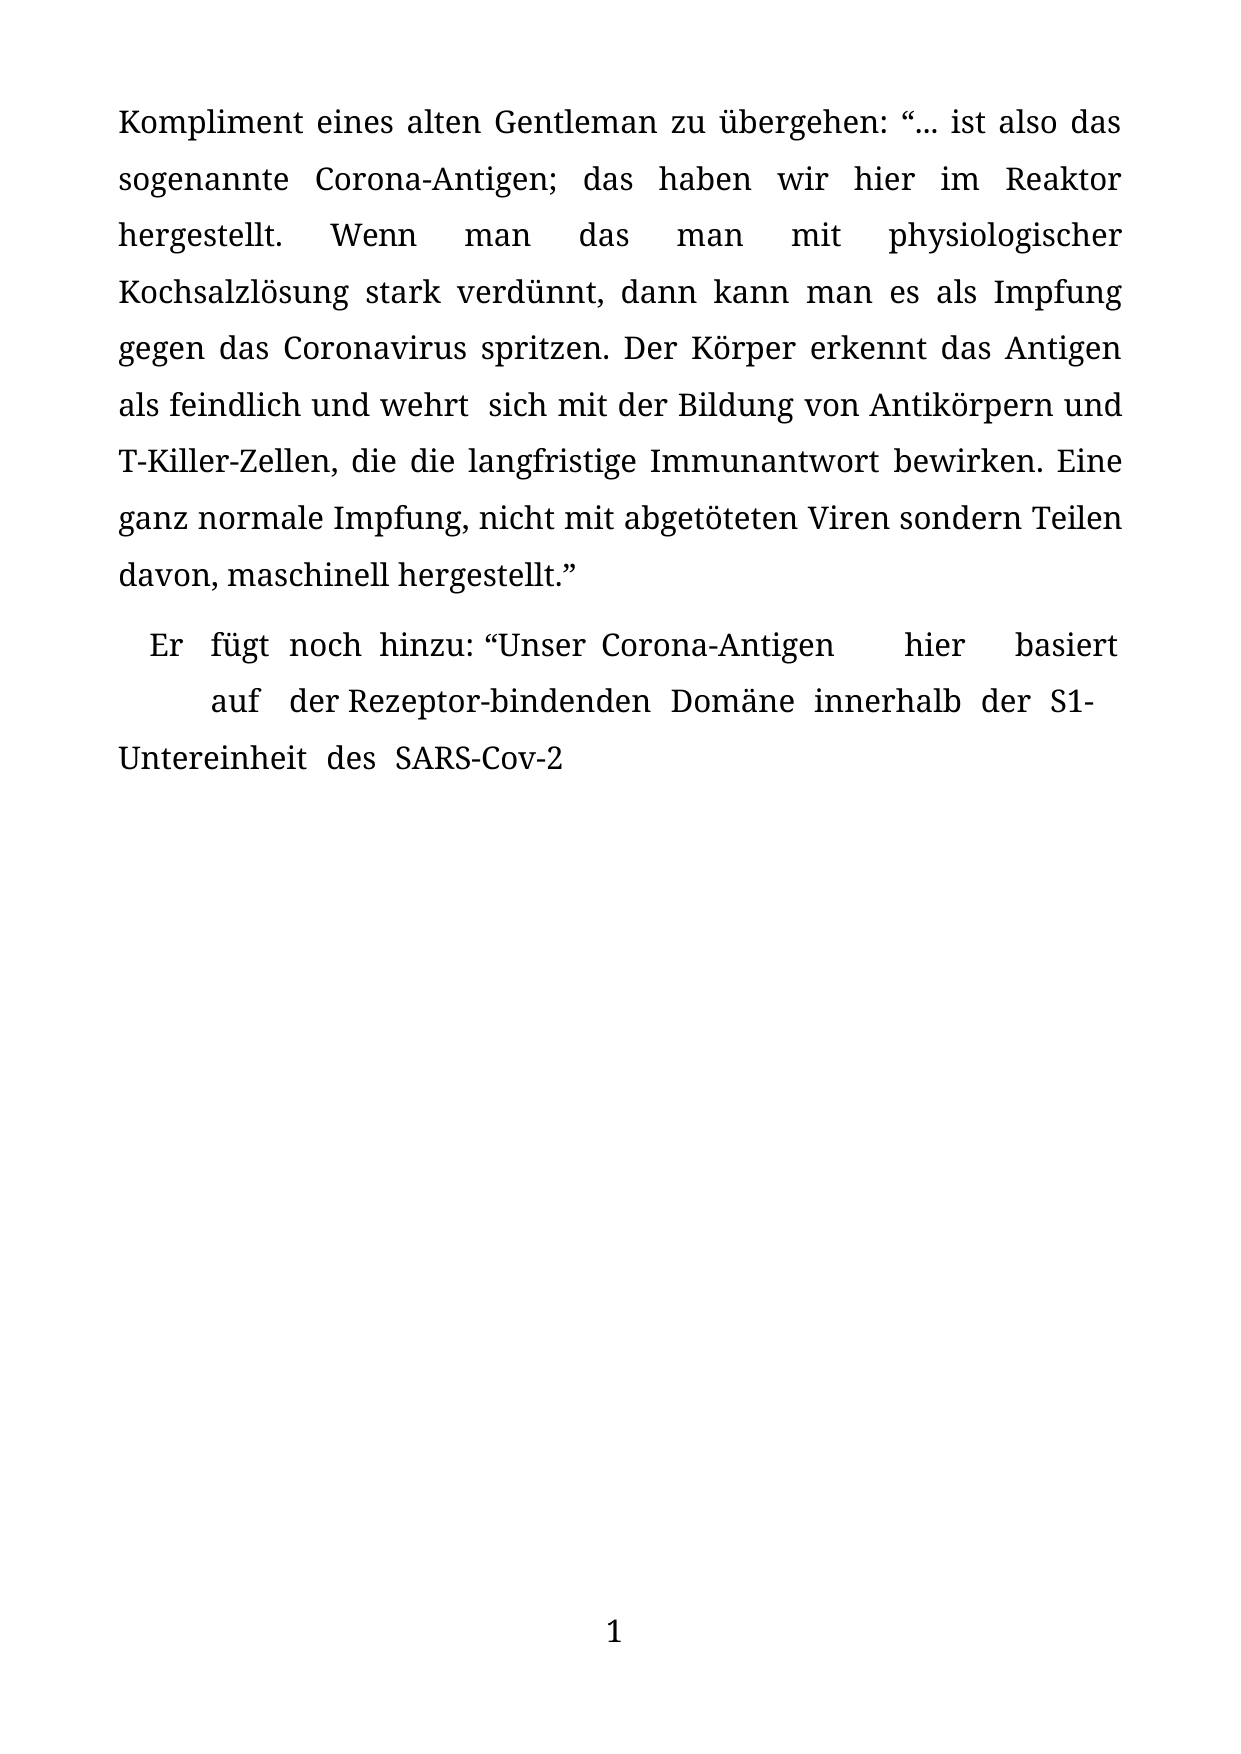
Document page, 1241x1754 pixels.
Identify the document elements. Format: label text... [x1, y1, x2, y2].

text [118, 100, 1123, 595]
text Er fügt noch hinzu: “Unser Corona-Antigen hier basiert auf der Rezeptor-bindenden Domäne innerhalb der S1-Untereinheit des SARS-Cov-2 [118, 623, 1123, 778]
